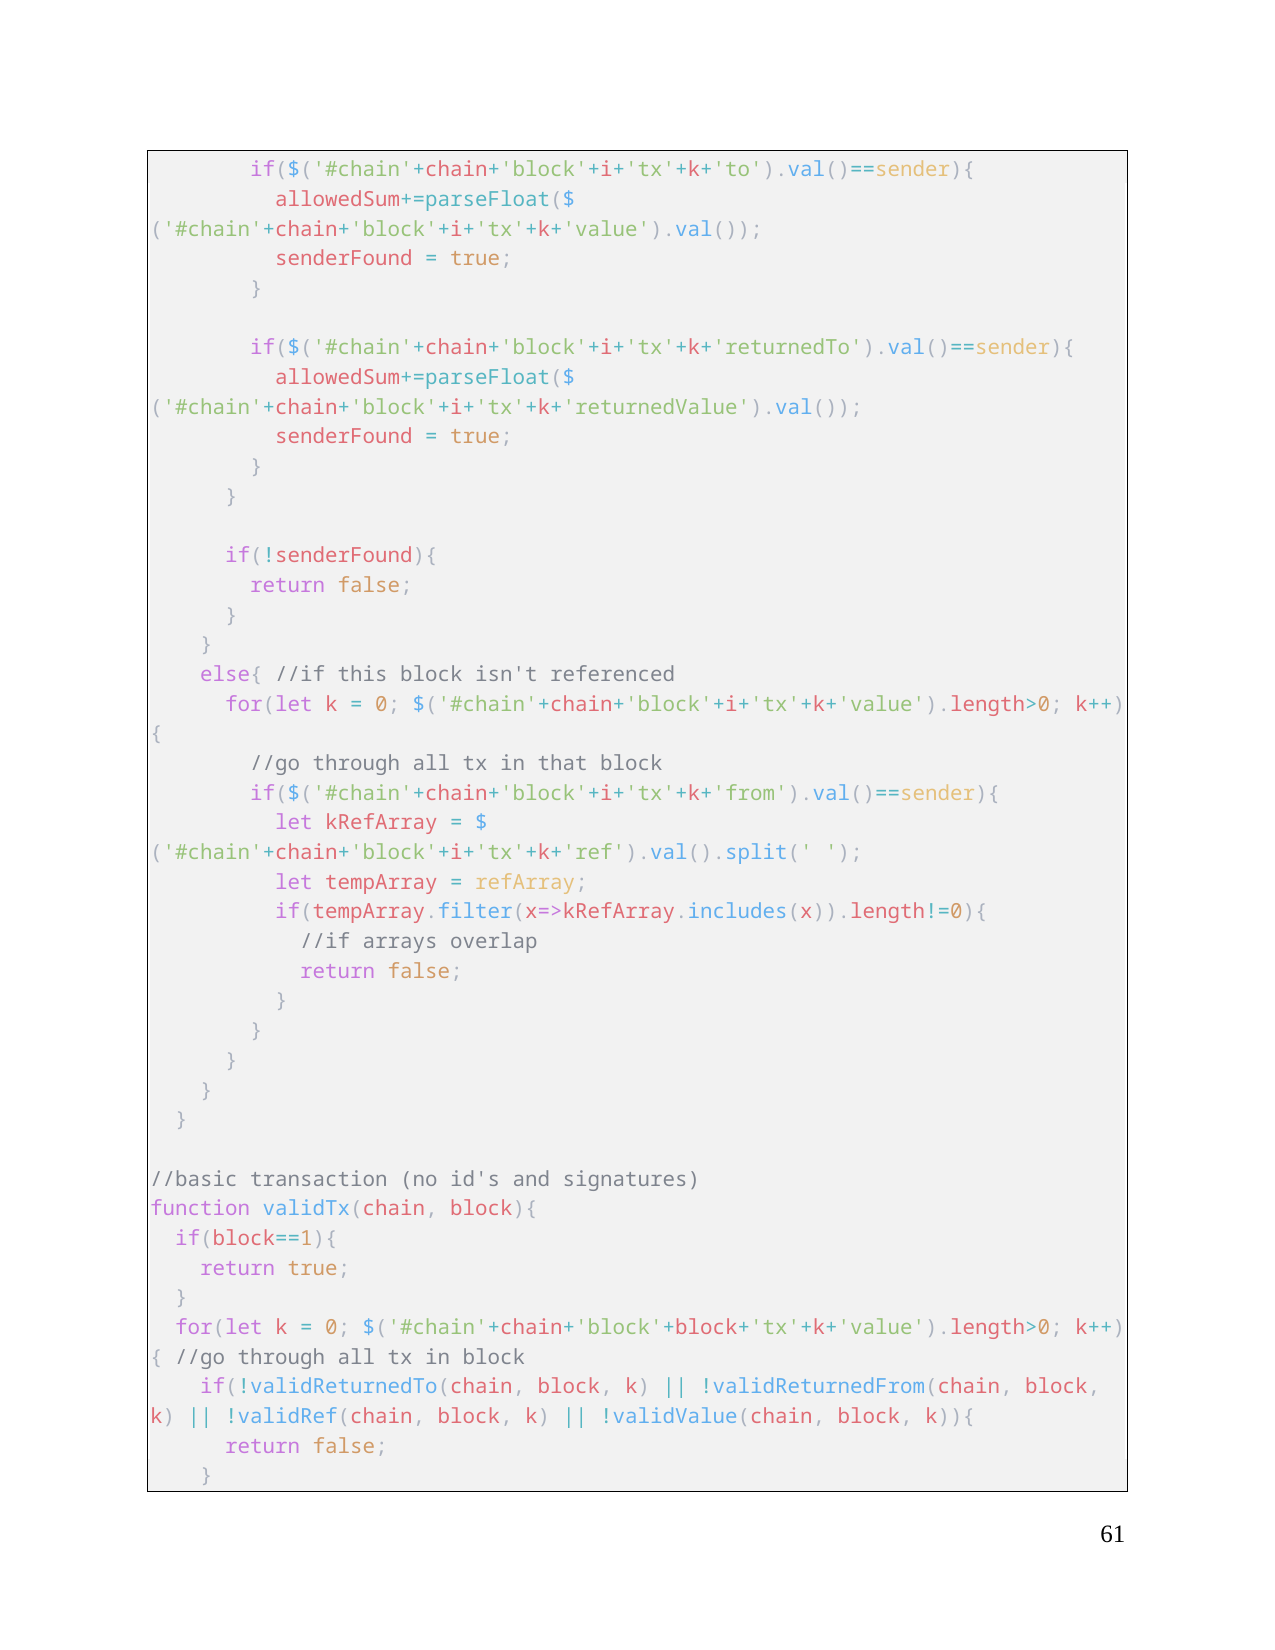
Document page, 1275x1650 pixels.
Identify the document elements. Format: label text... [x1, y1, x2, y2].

text } [150, 628, 1125, 658]
text return false; [150, 569, 1125, 598]
text if($('#chain'+chain+'block'+i+'tx'+k+'from').val()==sender){ [150, 777, 1125, 806]
text } [150, 984, 1125, 1014]
text else{ //if this block isn't referenced [150, 658, 1125, 687]
text if(!senderFound){ [150, 539, 1125, 569]
text //basic transaction (no id's and signatures) [150, 1162, 1125, 1192]
text let tempArray = refArray; [150, 866, 1125, 895]
text senderFound = true; [150, 242, 1125, 272]
text } [150, 480, 1125, 509]
text if(!validReturnedTo(chain, block, k) || !validReturnedFrom(chain, block, k) || !validRef(chain, block, k) || !validValue(chain, block, k)){ [150, 1370, 1125, 1430]
text allowedSum+=parseFloat($('#chain'+chain+'block'+i+'tx'+k+'returnedValue').val()); [150, 361, 1125, 420]
text let kRefArray = $('#chain'+chain+'block'+i+'tx'+k+'ref').val().split(' '); [150, 806, 1125, 866]
text //go through all tx in that block [150, 747, 1125, 777]
text } [150, 1044, 1125, 1073]
text } [150, 450, 1125, 480]
text return false; [150, 955, 1125, 984]
text allowedSum+=parseFloat($('#chain'+chain+'block'+i+'tx'+k+'value').val()); [150, 183, 1125, 242]
text return true; [150, 1252, 1125, 1281]
text } [150, 272, 1125, 302]
text //if arrays overlap [150, 925, 1125, 955]
text } [150, 1103, 1125, 1133]
text senderFound = true; [150, 420, 1125, 450]
text } [150, 1073, 1125, 1103]
text if(tempArray.filter(x=>kRefArray.includes(x)).length!=0){ [150, 895, 1125, 925]
text } [150, 1014, 1125, 1044]
text } [150, 1281, 1125, 1311]
text for(let k = 0; $('#chain'+chain+'block'+block+'tx'+k+'value').length>0; k++){ //go through all tx in block [150, 1311, 1125, 1370]
text if($('#chain'+chain+'block'+i+'tx'+k+'returnedTo').val()==sender){ [150, 331, 1125, 361]
text } [150, 598, 1125, 628]
text return false; [150, 1430, 1125, 1456]
text if($('#chain'+chain+'block'+i+'tx'+k+'to').val()==sender){ [148, 151, 1127, 183]
text } [148, 1456, 1127, 1491]
text for(let k = 0; $('#chain'+chain+'block'+i+'tx'+k+'value').length>0; k++){ [150, 687, 1125, 747]
text function validTx(chain, block){ [150, 1192, 1125, 1222]
text if(block==1){ [150, 1222, 1125, 1252]
